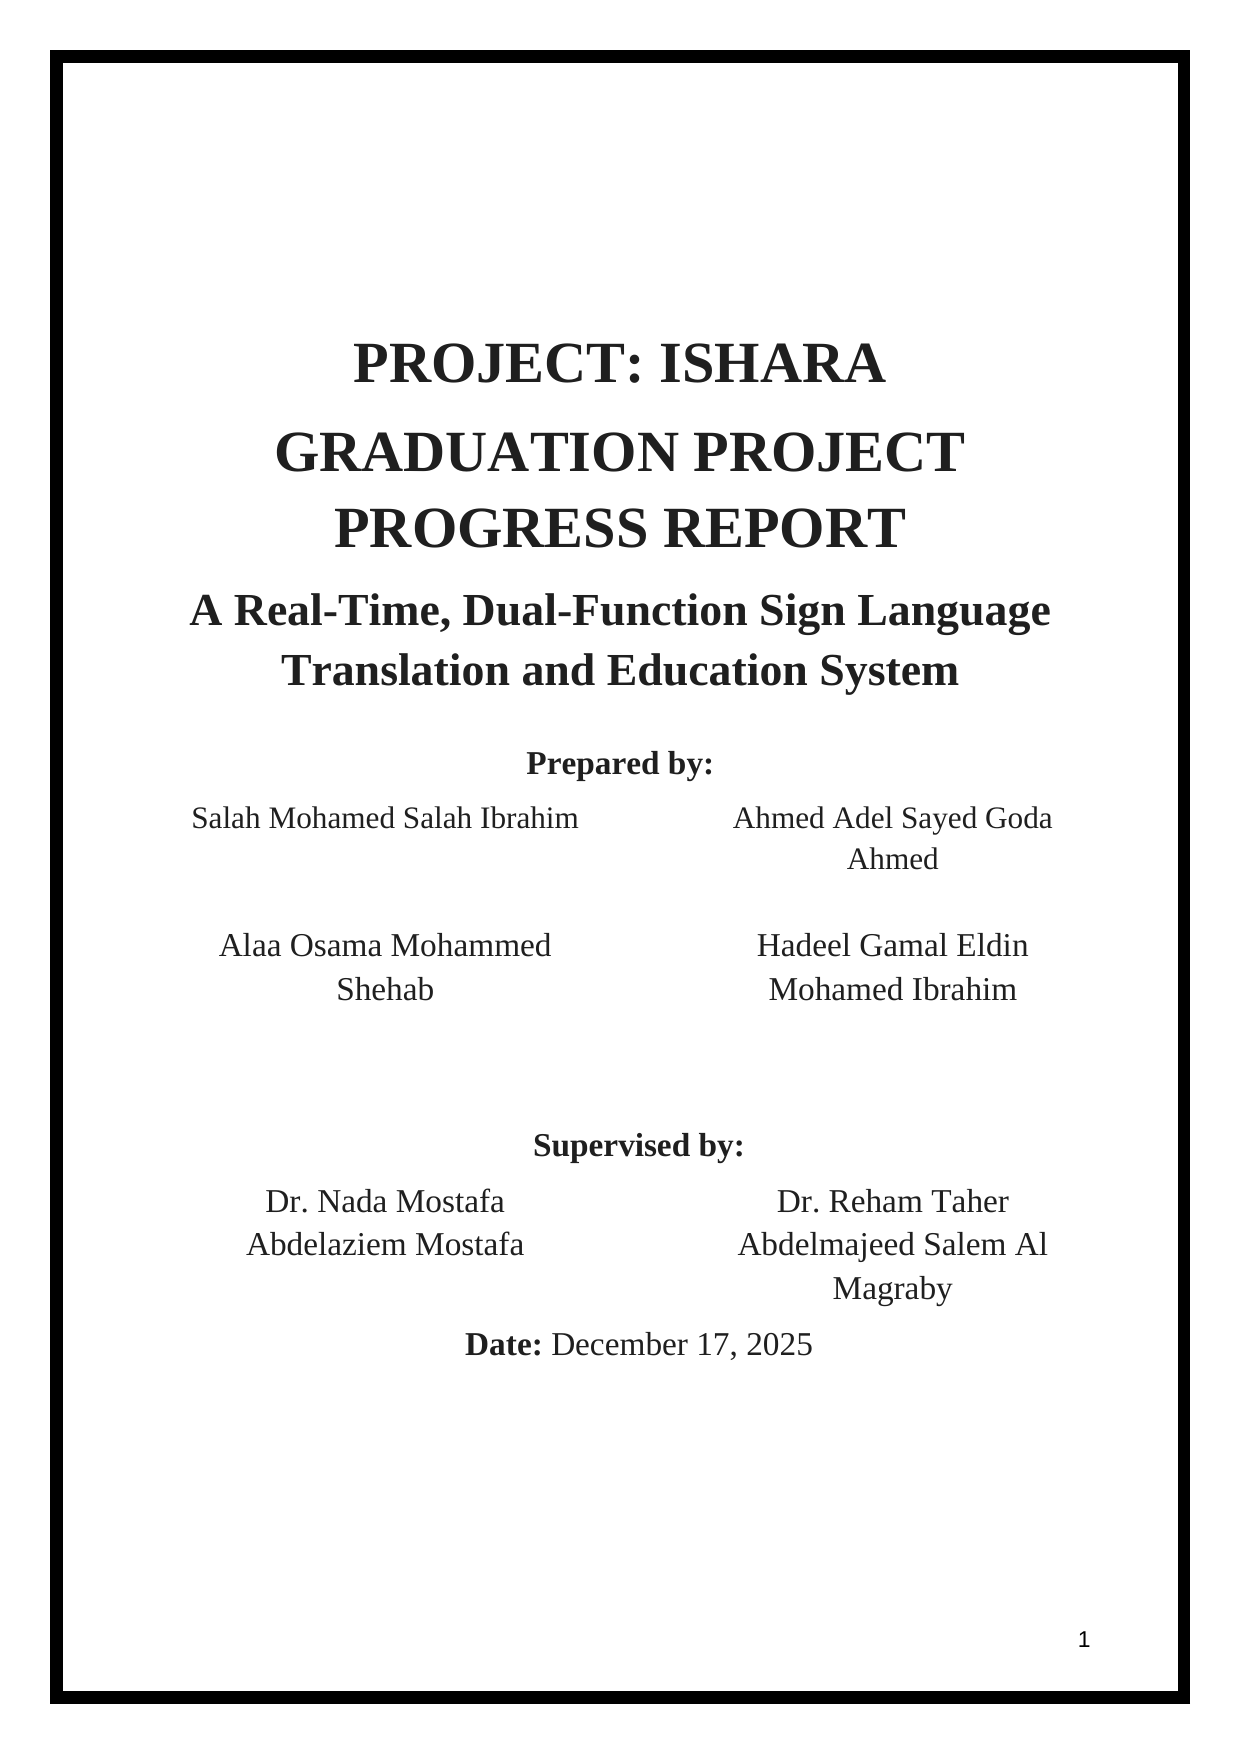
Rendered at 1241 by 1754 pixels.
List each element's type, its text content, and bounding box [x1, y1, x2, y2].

subtitle PROJECT: ISHARA [150, 328, 1090, 395]
text Dr. Reham Taher Abdelmajeed Salem Al Magraby [695, 1181, 1090, 1307]
text Alaa Osama Mohammed Shehab [187, 925, 583, 1007]
text Prepared by: [150, 743, 1090, 782]
subtitle GRADUATION PROJECT PROGRESS REPORT [150, 417, 1090, 560]
text Supervised by: [187, 1125, 1090, 1163]
text Date: December 17, 2025 [187, 1324, 1090, 1363]
text Hadeel Gamal Eldin Mohamed Ibrahim [695, 925, 1090, 1007]
text Dr. Nada Mostafa Abdelaziem Mostafa [187, 1181, 583, 1263]
subtitle A Real-Time, Dual-Function Sign Language Translation and Education System [150, 582, 1090, 695]
text Salah Mohamed Salah Ibrahim [187, 800, 583, 836]
text Ahmed Adel Sayed Goda Ahmed [695, 800, 1090, 877]
